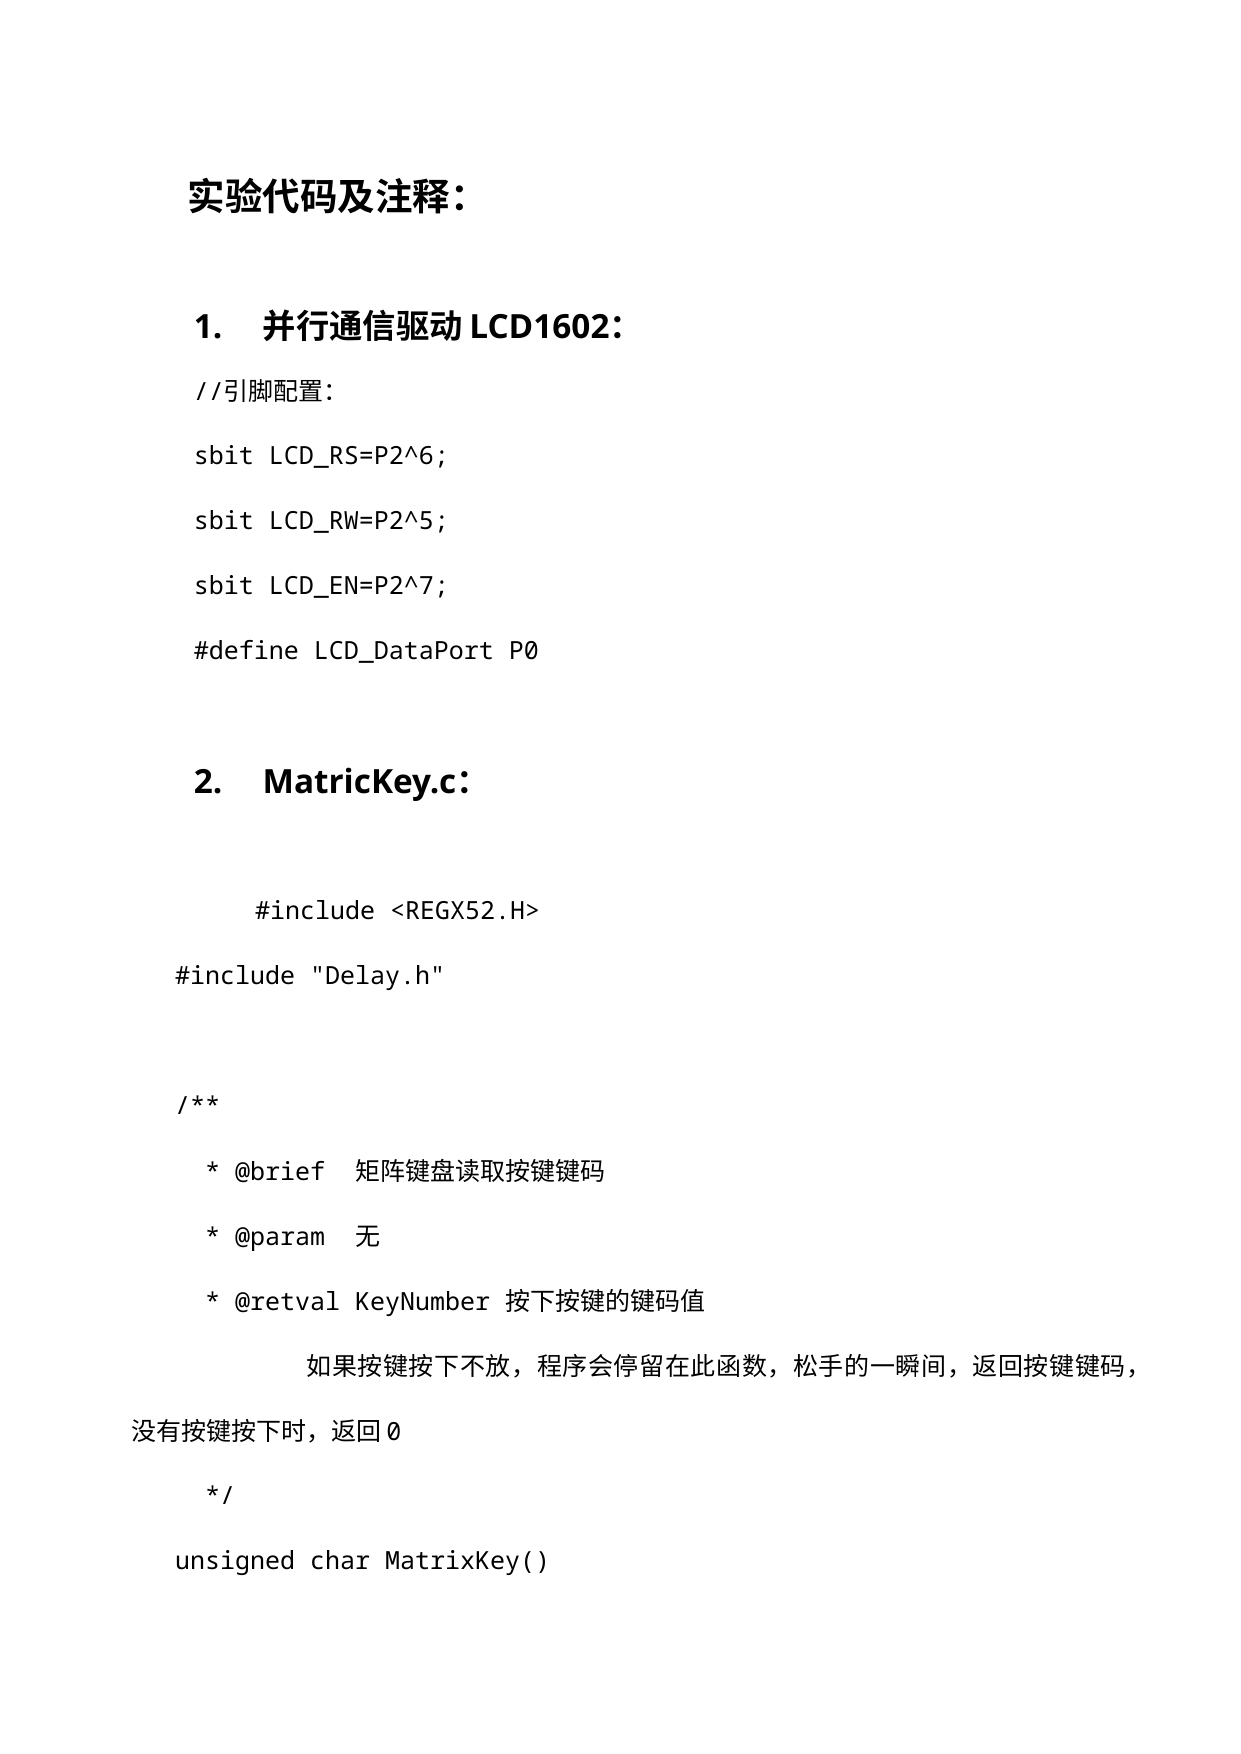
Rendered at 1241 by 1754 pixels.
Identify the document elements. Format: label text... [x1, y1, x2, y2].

list unsigned char MatrixKey() [131, 1527, 1153, 1592]
list #include <REGX52.H> [0, 877, 1153, 942]
list /** [131, 1072, 1153, 1137]
list sbit LCD_RS=P2^6; [194, 422, 1153, 487]
text 实验代码及注释： [0, 162, 1240, 227]
list */ [131, 1462, 1153, 1527]
list #define LCD_DataPort P0 [194, 617, 1153, 682]
list 并行通信驱动LCD1602： [194, 292, 1153, 357]
list * @param 无 [131, 1202, 1153, 1267]
list 如果按键按下不放，程序会停留在此函数，松手的一瞬间，返回按键键码，没有按键按下时，返回0 [131, 1332, 1153, 1462]
list * @retval KeyNumber 按下按键的键码值 [131, 1267, 1153, 1332]
list #include "Delay.h" [131, 942, 1153, 1007]
list sbit LCD_RW=P2^5; [194, 487, 1153, 552]
list sbit LCD_EN=P2^7; [194, 552, 1153, 617]
list //引脚配置： [194, 357, 1153, 422]
list * @brief 矩阵键盘读取按键键码 [131, 1137, 1153, 1202]
list MatricKey.c： [194, 747, 1153, 812]
